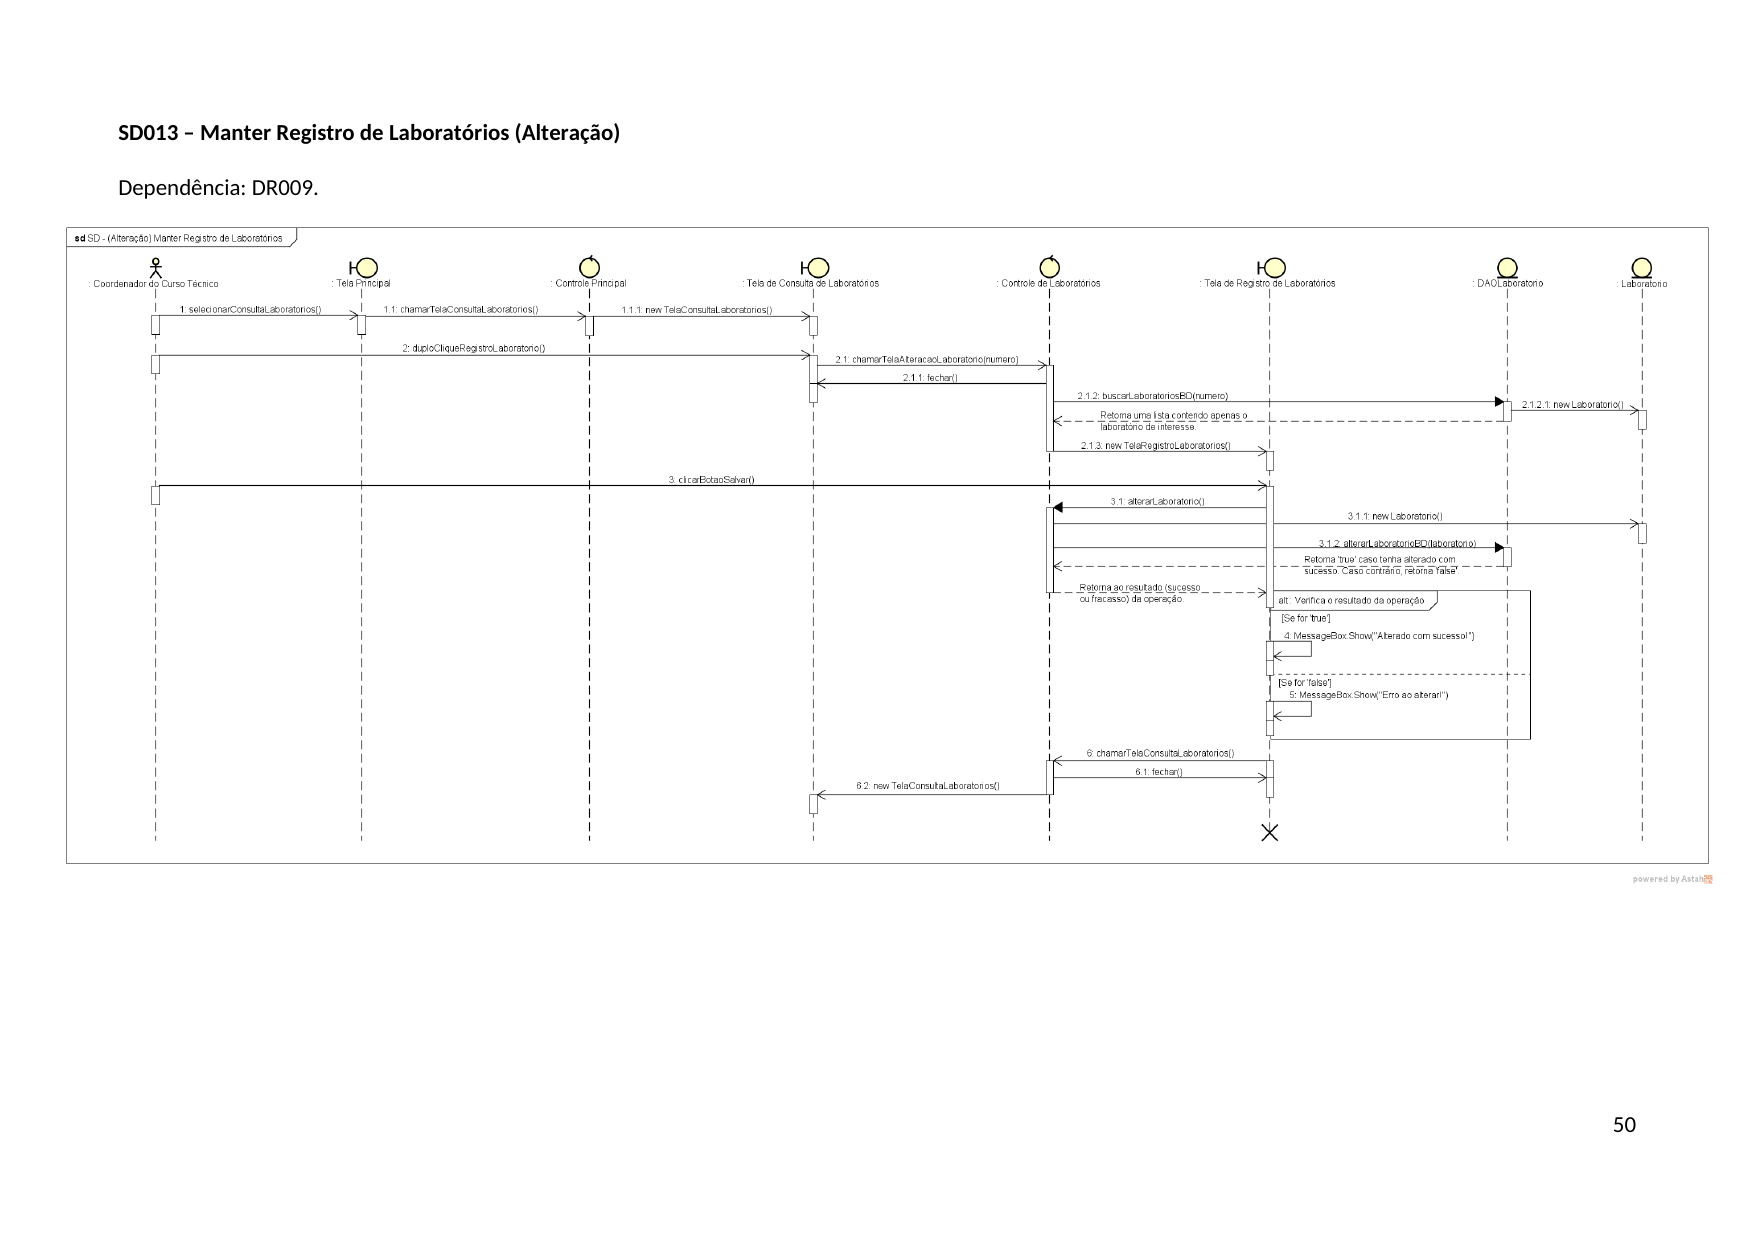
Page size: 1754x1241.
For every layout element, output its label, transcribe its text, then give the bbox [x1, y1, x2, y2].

picture [59, 220, 1715, 886]
text SD013 – Manter Registro de Laboratórios (Alteração) [118, 118, 1636, 146]
text Dependência: DR009. [118, 173, 1636, 201]
